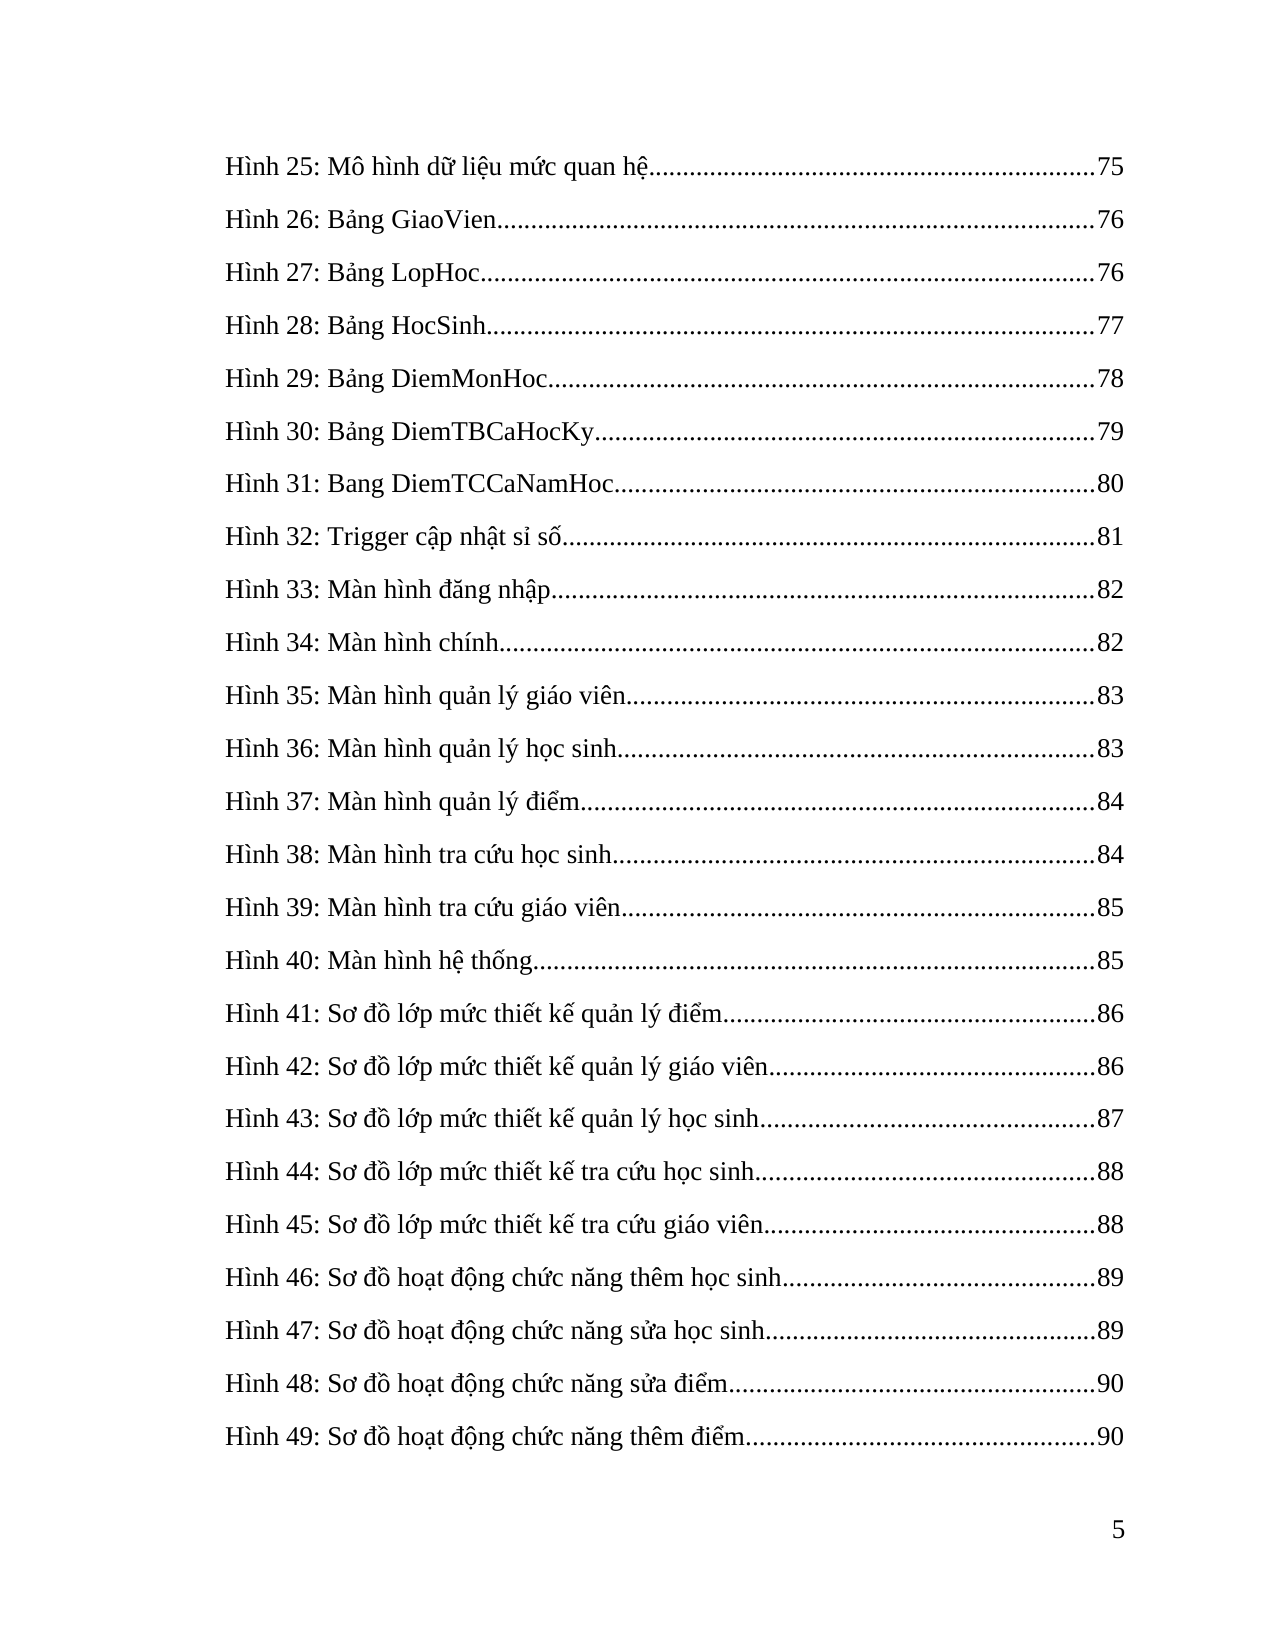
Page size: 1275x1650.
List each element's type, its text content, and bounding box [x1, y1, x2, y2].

text Hình 41: Sơ đồ lớp mức thiết kế quản lý điểm 86 [150, 997, 1125, 1028]
text Hình 32: Trigger cập nhật sỉ số 81 [150, 520, 1125, 552]
text Hình 44: Sơ đồ lớp mức thiết kế tra cứu học sinh 88 [150, 1155, 1125, 1187]
text Hình 29: Bảng DiemMonHoc 78 [150, 362, 1125, 393]
text Hình 34: Màn hình chính 82 [150, 626, 1125, 657]
text Hình 35: Màn hình quản lý giáo viên 83 [150, 679, 1125, 710]
text Hình 37: Màn hình quản lý điểm 84 [150, 785, 1125, 816]
text Hình 33: Màn hình đăng nhập 82 [150, 573, 1125, 604]
text Hình 48: Sơ đồ hoạt động chức năng sửa điểm 90 [150, 1367, 1125, 1398]
text Hình 45: Sơ đồ lớp mức thiết kế tra cứu giáo viên 88 [150, 1208, 1125, 1239]
text Hình 26: Bảng GiaoVien 76 [150, 203, 1125, 234]
text Hình 42: Sơ đồ lớp mức thiết kế quản lý giáo viên 86 [150, 1049, 1125, 1081]
text Hình 47: Sơ đồ hoạt động chức năng sửa học sinh 89 [150, 1314, 1125, 1345]
text Hình 30: Bảng DiemTBCaHocKy 79 [150, 414, 1125, 446]
text Hình 38: Màn hình tra cứu học sinh 84 [150, 838, 1125, 869]
text Hình 36: Màn hình quản lý học sinh 83 [150, 732, 1125, 763]
text Hình 43: Sơ đồ lớp mức thiết kế quản lý học sinh 87 [150, 1102, 1125, 1134]
text Hình 25: Mô hình dữ liệu mức quan hệ 75 [150, 150, 1125, 181]
text Hình 31: Bang DiemTCCaNamHoc 80 [150, 467, 1125, 499]
text Hình 49: Sơ đồ hoạt động chức năng thêm điểm 90 [150, 1420, 1125, 1451]
text Hình 40: Màn hình hệ thống 85 [150, 944, 1125, 975]
text Hình 46: Sơ đồ hoạt động chức năng thêm học sinh 89 [150, 1261, 1125, 1292]
text Hình 28: Bảng HocSinh 77 [150, 309, 1125, 340]
text Hình 39: Màn hình tra cứu giáo viên 85 [150, 891, 1125, 922]
text Hình 27: Bảng LopHoc 76 [150, 256, 1125, 287]
